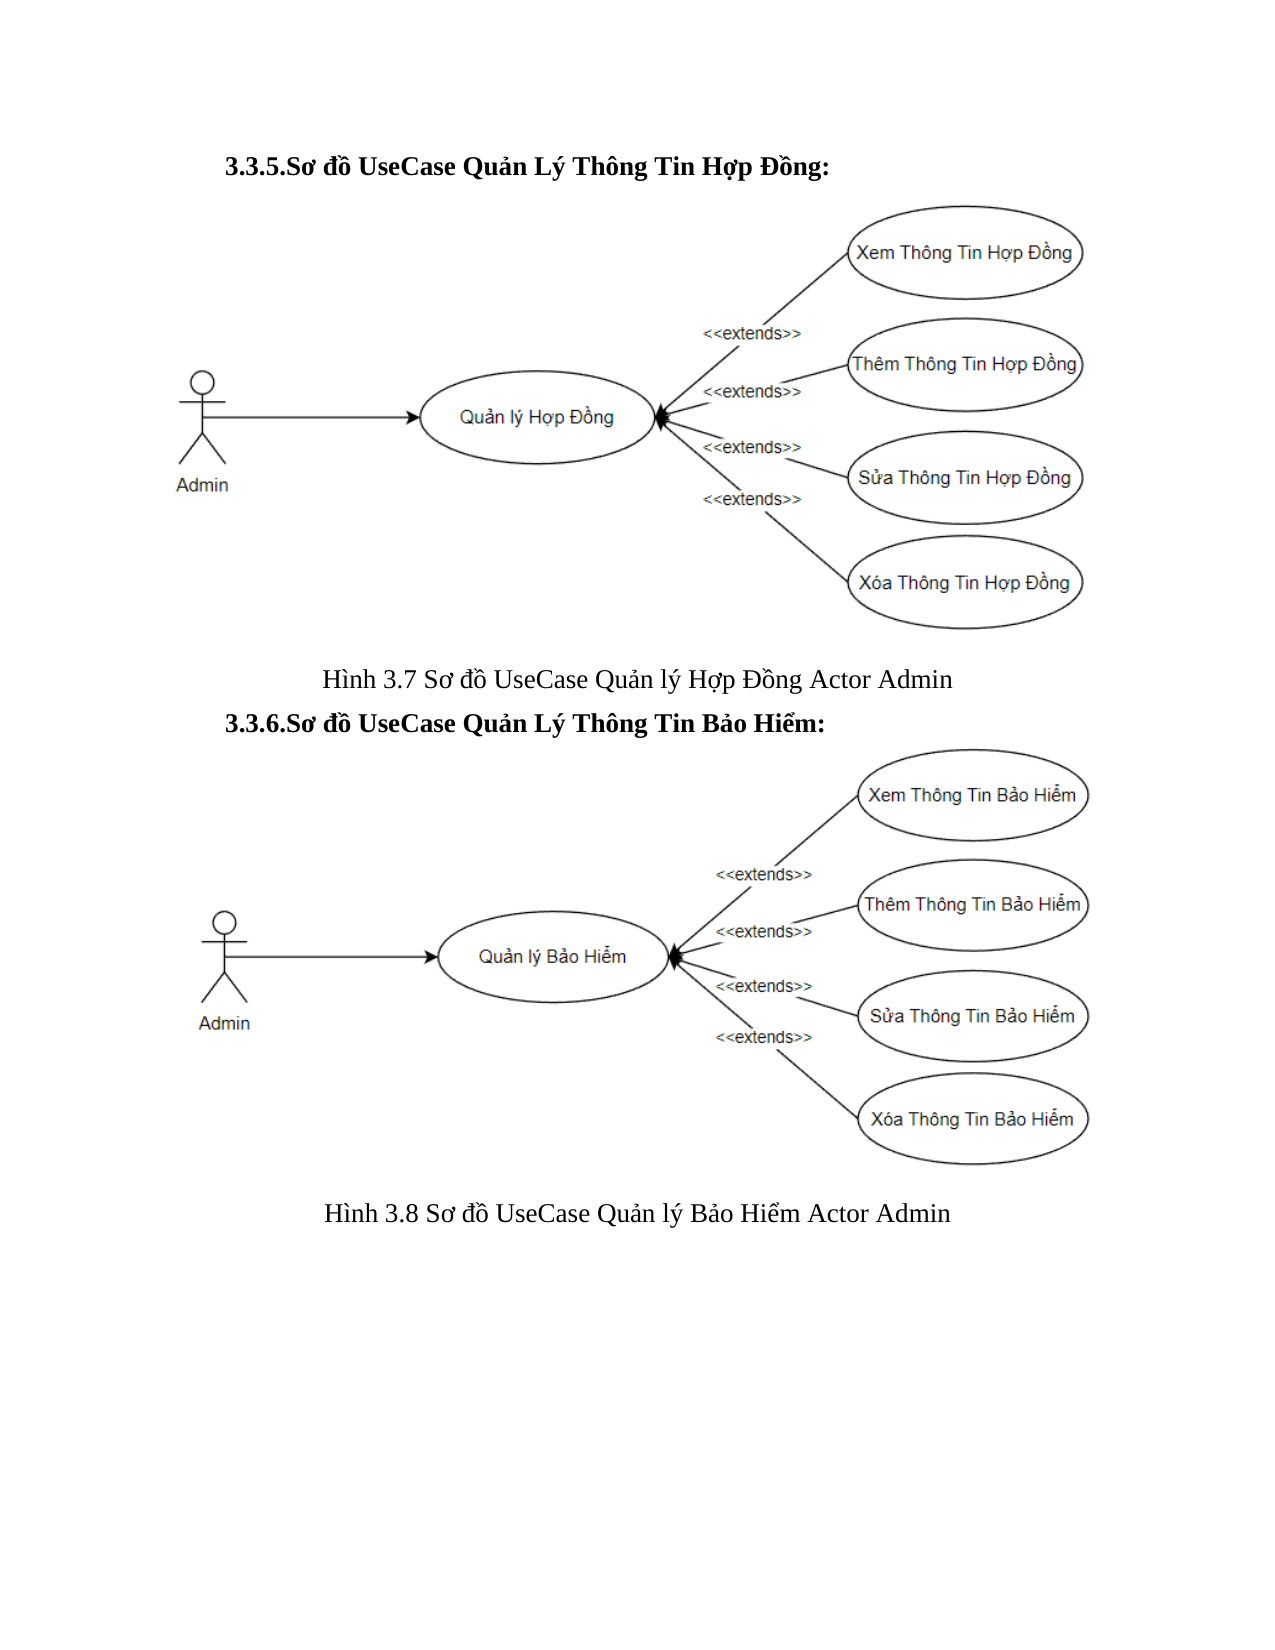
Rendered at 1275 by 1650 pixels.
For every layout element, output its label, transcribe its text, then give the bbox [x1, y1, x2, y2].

text 3.3.5.Sơ đồ UseCase Quản Lý Thông Tin Hợp Đồng: [225, 150, 1125, 181]
text Hình 3.8 Sơ đồ UseCase Quản lý Bảo Hiểm Actor Admin [150, 1197, 1125, 1228]
text Hình 3.7 Sơ đồ UseCase Quản lý Hợp Đồng Actor Admin [150, 663, 1125, 695]
text 3.3.6.Sơ đồ UseCase Quản Lý Thông Tin Bảo Hiểm: [225, 707, 1125, 738]
picture [150, 196, 1125, 640]
picture [150, 742, 1125, 1173]
